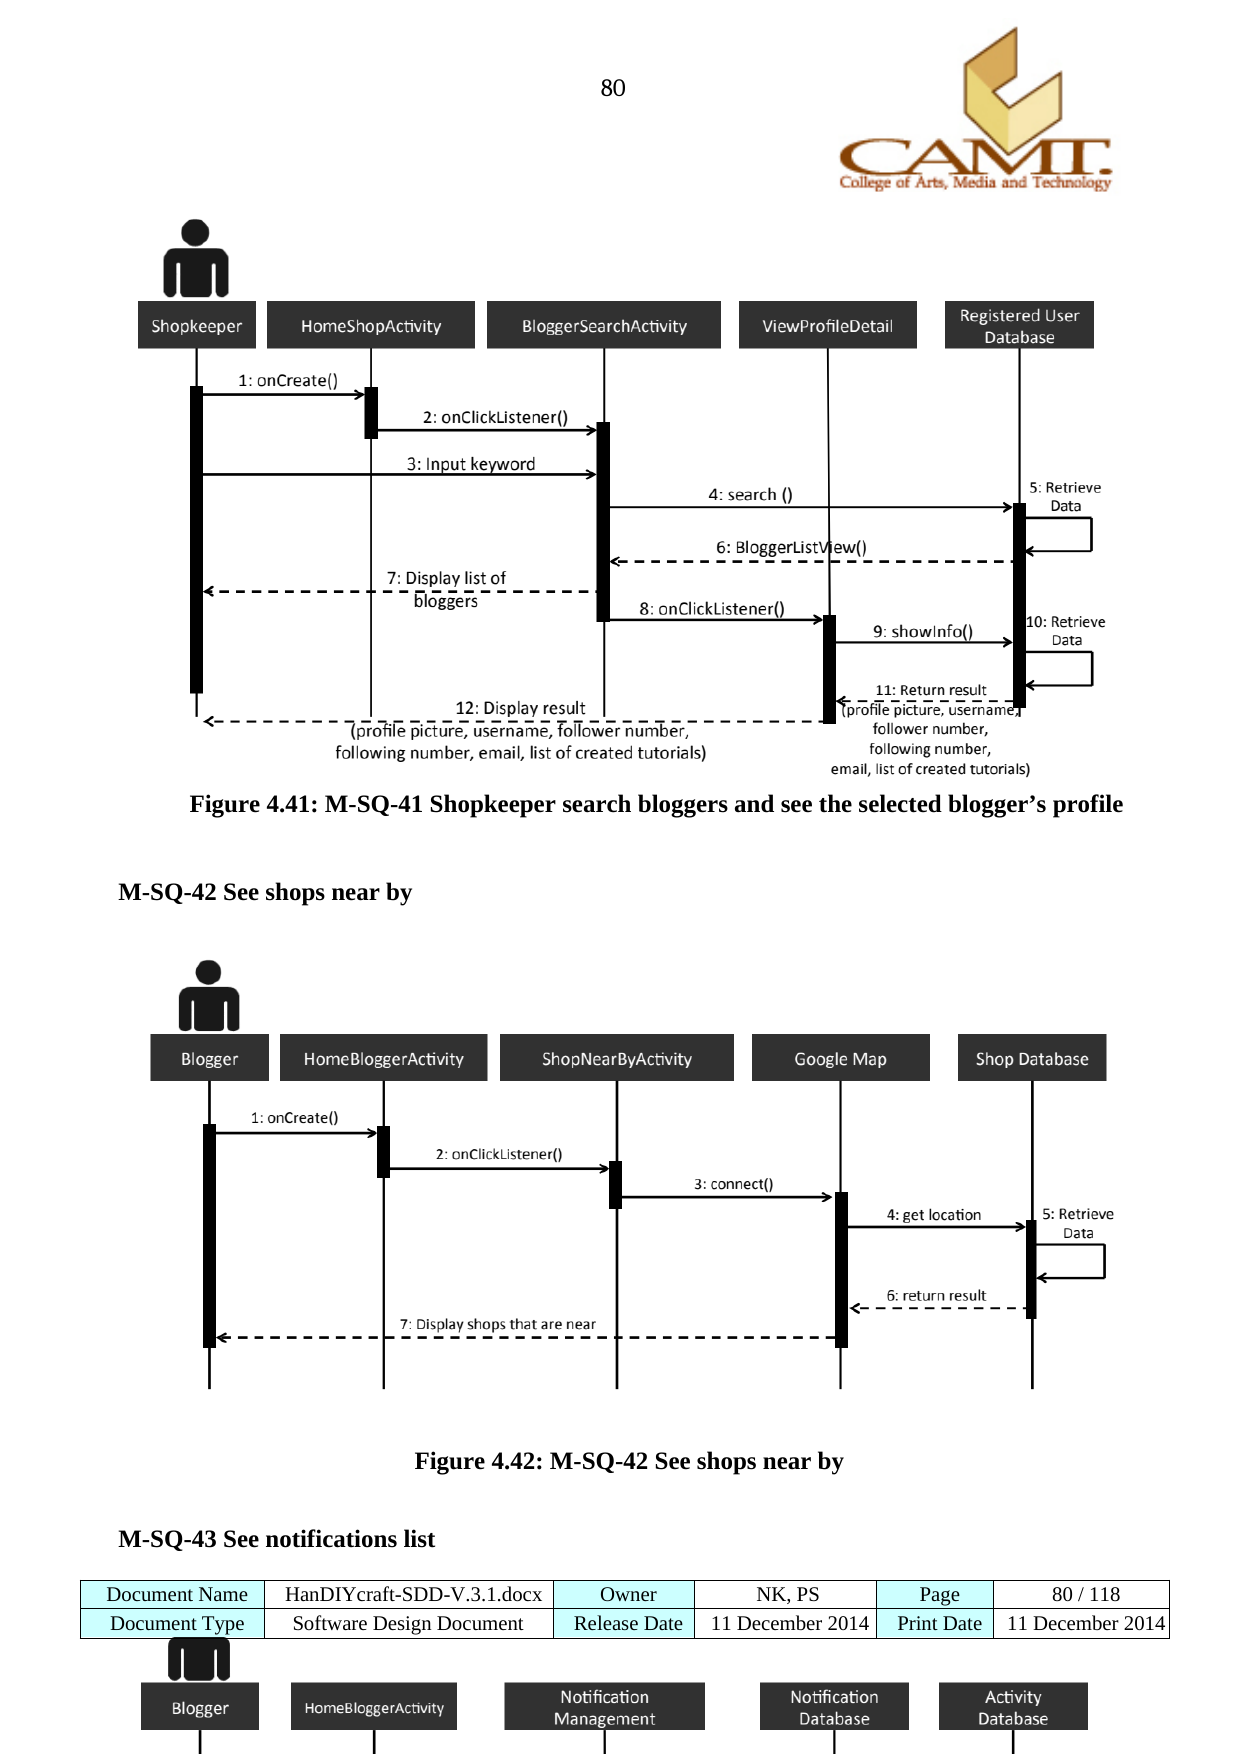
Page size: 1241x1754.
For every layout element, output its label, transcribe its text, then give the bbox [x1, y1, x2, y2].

text M-SQ-43 See notifications list [118, 1524, 1108, 1553]
picture [755, 18, 1221, 207]
text M-SQ-42 See shops near by [118, 877, 1108, 906]
